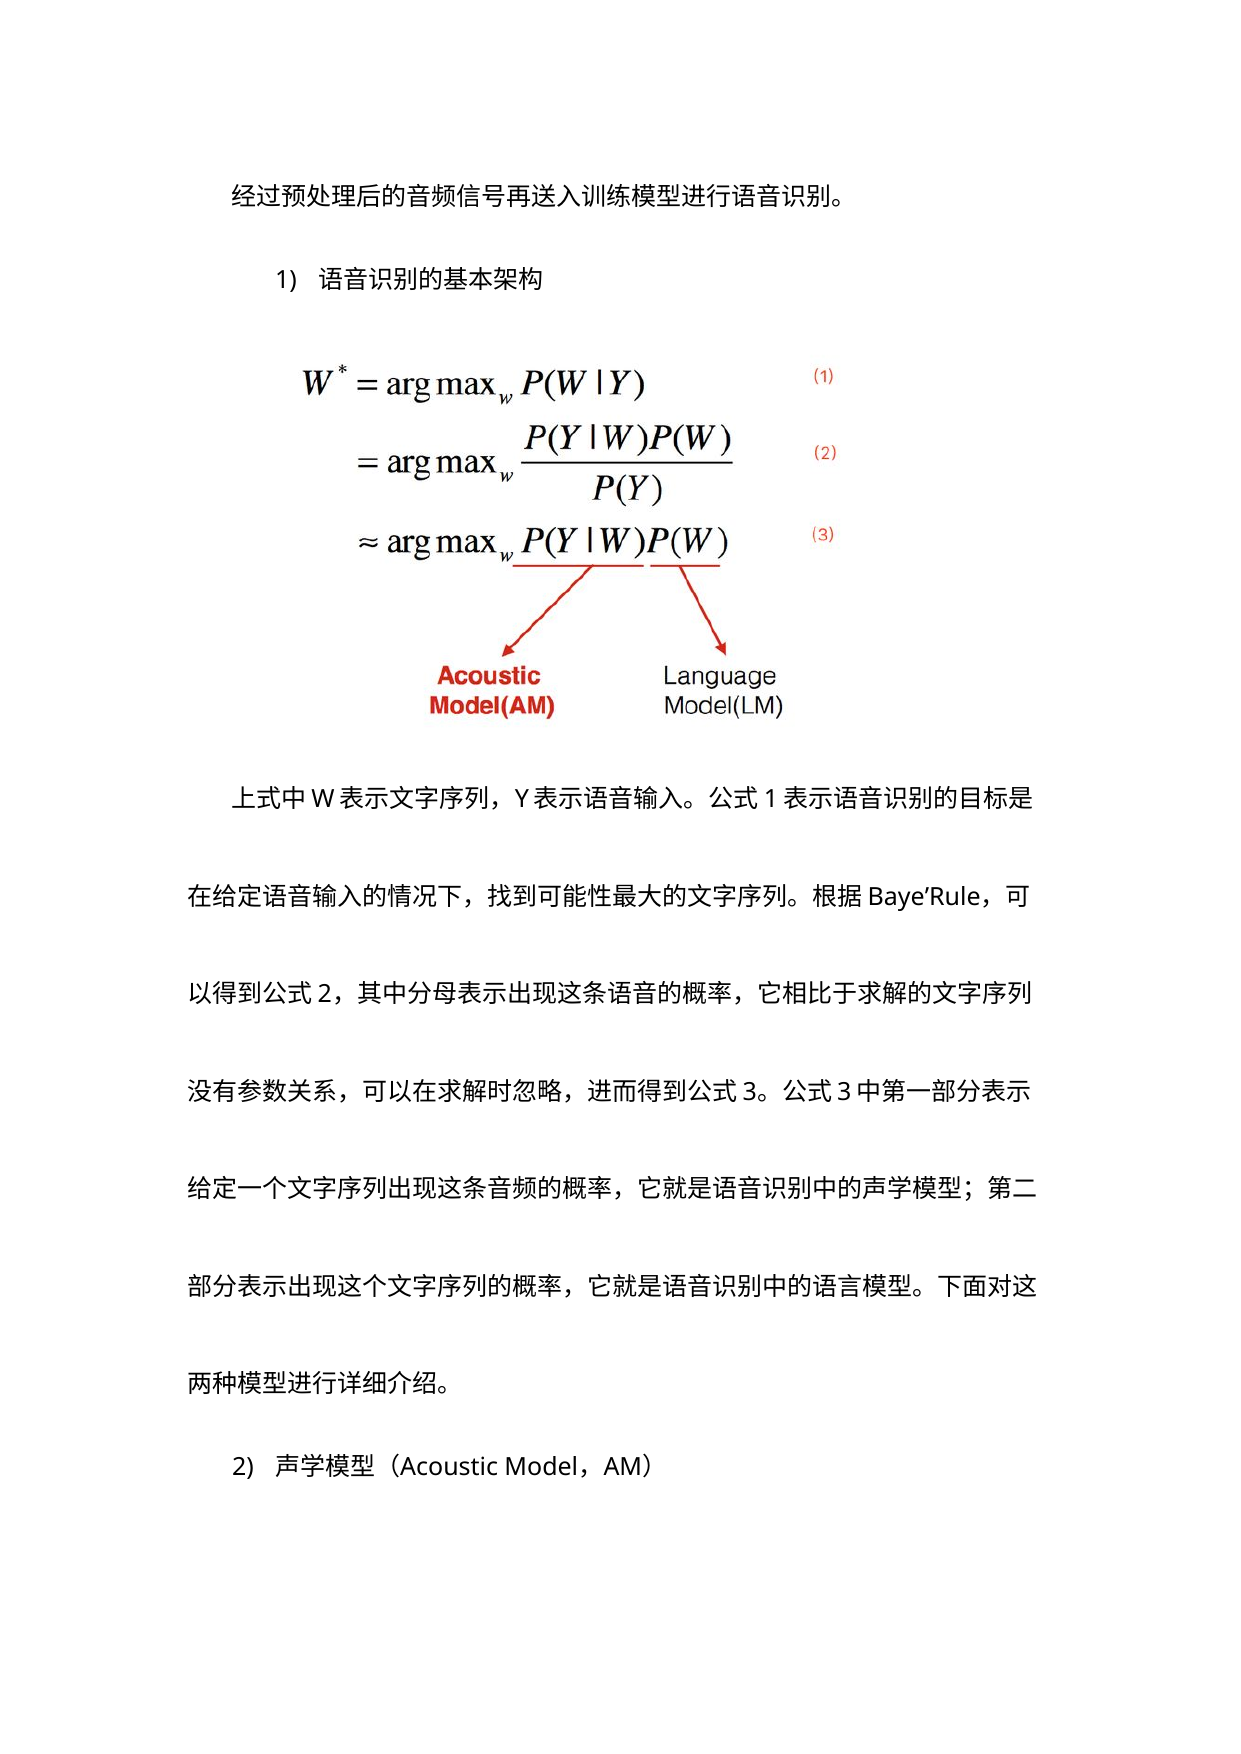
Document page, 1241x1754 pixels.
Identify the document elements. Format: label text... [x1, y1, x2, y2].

text 经过预处理后的音频信号再送入训练模型进行语音识别。 [187, 162, 1053, 227]
text 上式中W表示文字序列，Y表示语音输入。公式1表示语音识别的目标是在给定语音输入的情况下，找到可能性最大的文字序列。根据Baye’Rule，可以得到公式2，其中分母表示出现这条语音的概率，它相比于求解的文字序列没有参数关系，可以在求解时忽略，进而得到公式3。公式3中第一部分表示给定一个文字序列出现这条音频的概率，它就是语音识别中的声学模型；第二部分表示出现这个文字序列的概率，它就是语音识别中的语言模型。下面对这两种模型进行详细介绍。 [187, 764, 1053, 1414]
picture [275, 340, 943, 739]
list 语音识别的基本架构 [275, 245, 1053, 310]
list 声学模型（Acoustic Model，AM） [187, 1432, 1053, 1497]
